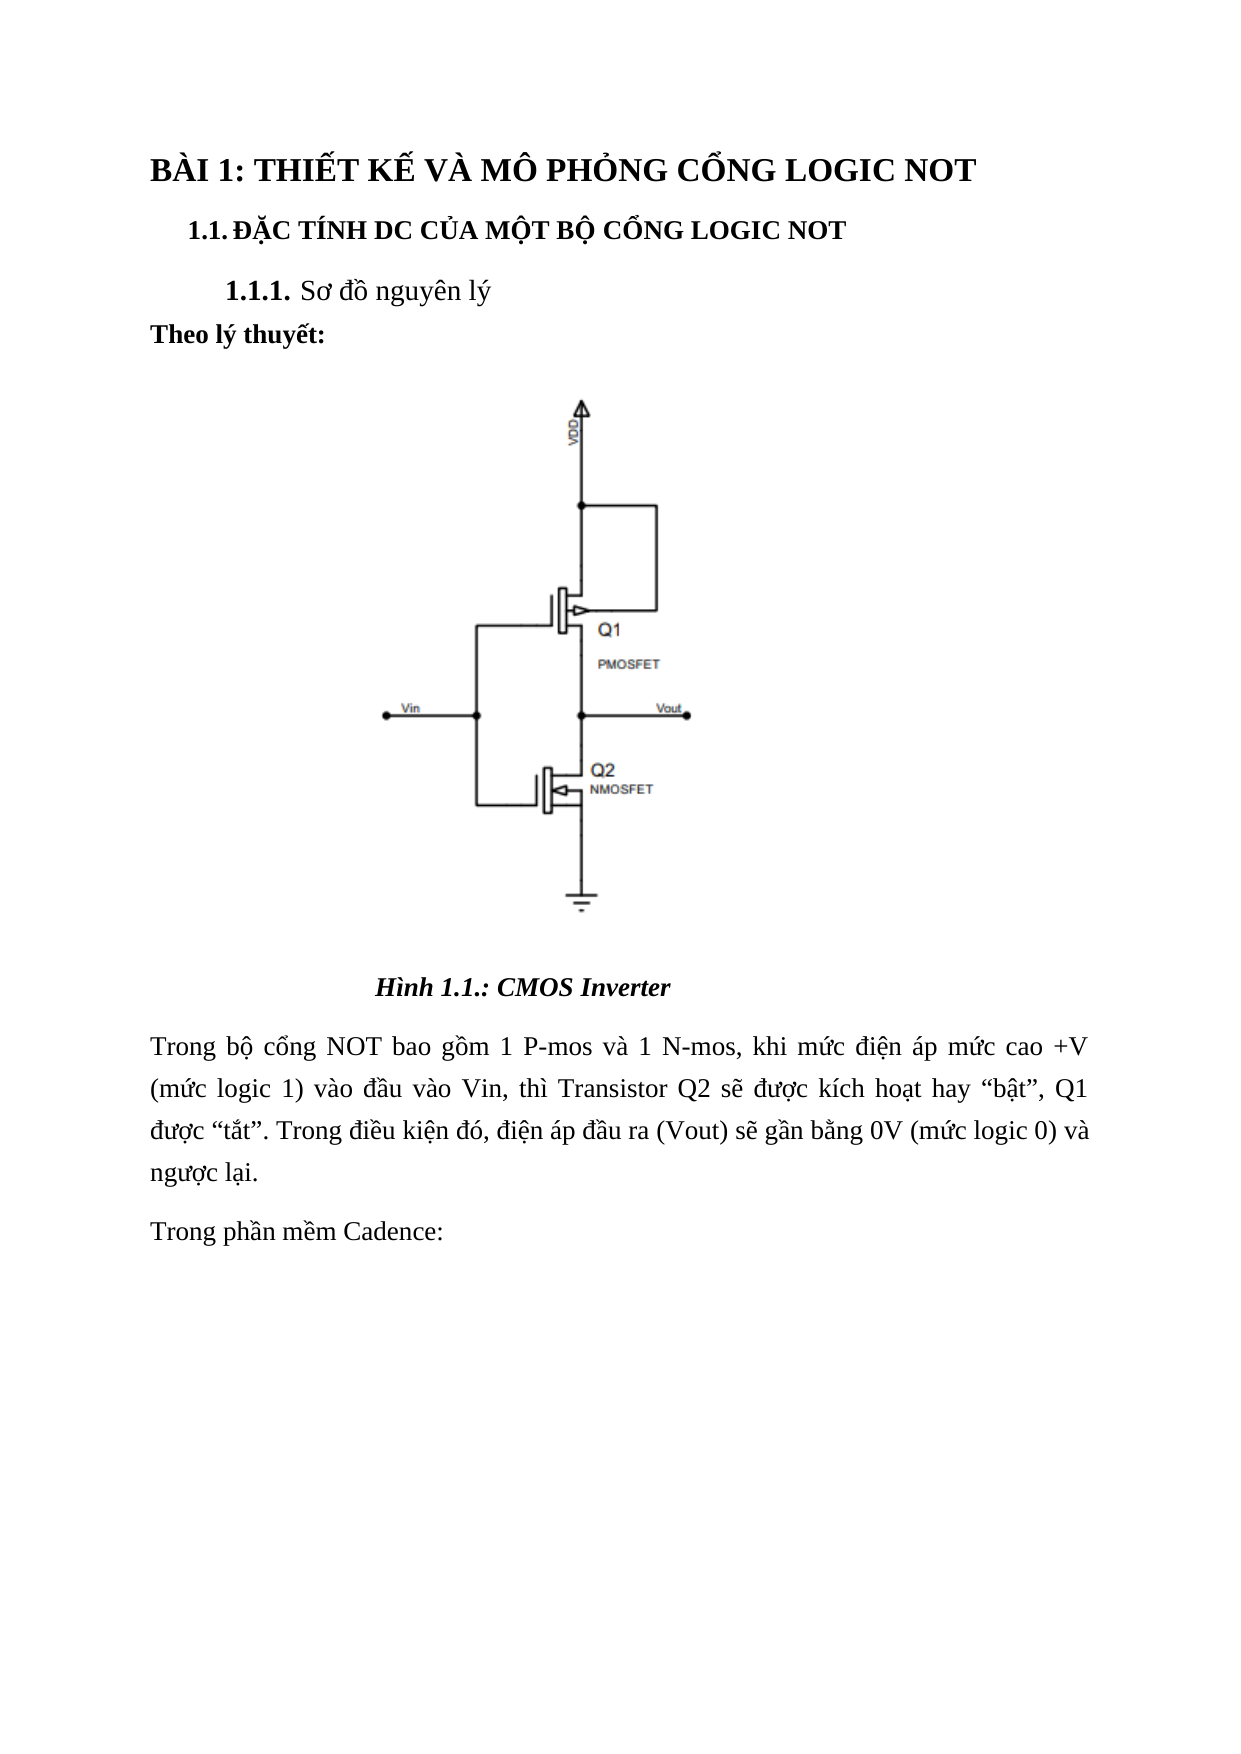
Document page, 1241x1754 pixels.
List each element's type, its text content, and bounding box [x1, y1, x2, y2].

text Trong phần mềm Cadence: [150, 1214, 1090, 1246]
text Trong bộ cổng NOT bao gồm 1 P-mos và 1 N-mos, khi mức điện áp mức cao +V (mức logic 1) vào đầu vào Vin, thì Transistor Q2 sẽ được kích hoạt hay “bật”, Q1 được “tắt”. Trong điều kiện đó, điện áp đầu ra (Vout) sẽ gần bằng 0V (mức logic 0) và ngược lại. [150, 1030, 1090, 1187]
text Theo lý thuyết: [150, 318, 1090, 350]
subtitle BÀI 1: THIẾT KẾ VÀ MÔ PHỎNG CỔNG LOGIC NOT [150, 150, 1090, 188]
picture [375, 377, 713, 944]
subtitle ĐẶC TÍNH DC CỦA MỘT BỘ CỔNG LOGIC NOT [187, 214, 1090, 245]
text Hình 1.1.: CMOS Inverter [375, 971, 1090, 1002]
subtitle Sơ đồ nguyên lý [225, 273, 1090, 307]
